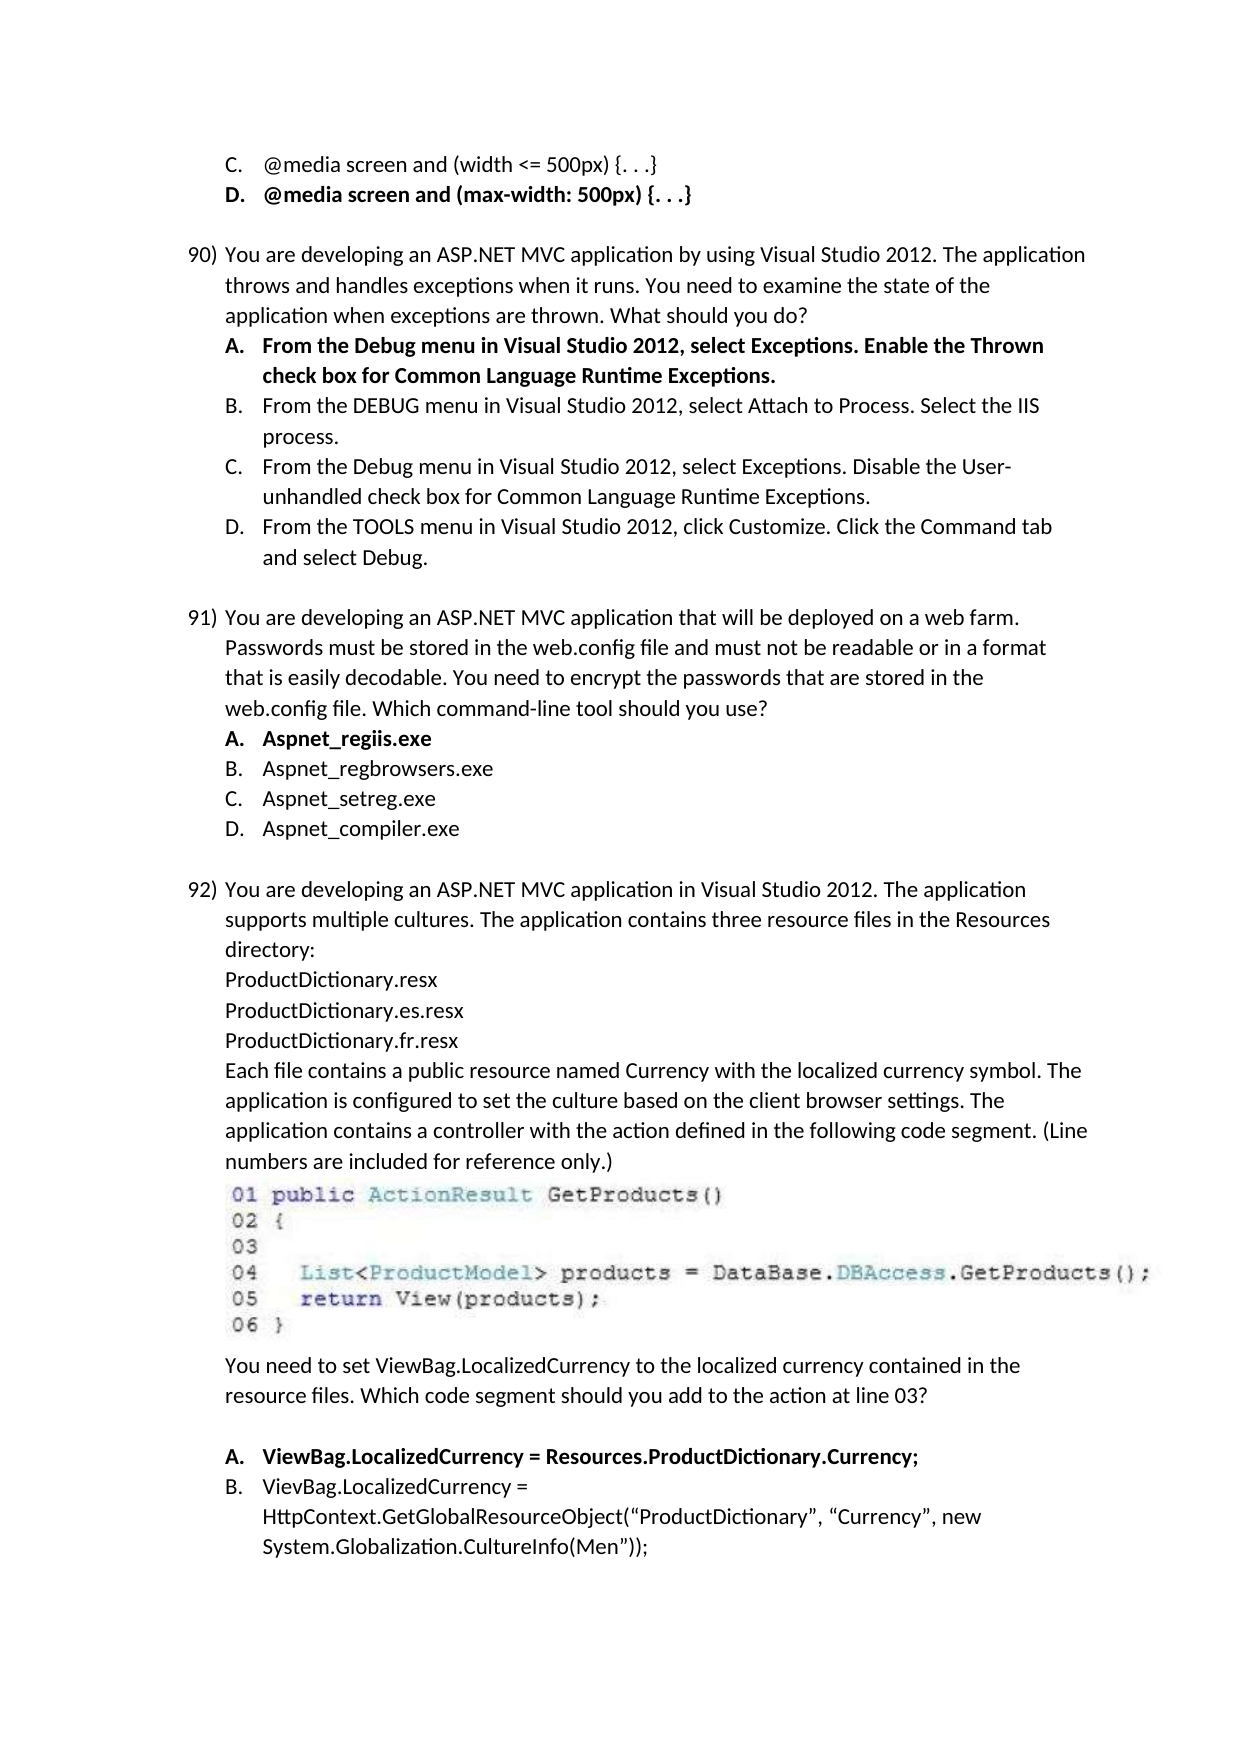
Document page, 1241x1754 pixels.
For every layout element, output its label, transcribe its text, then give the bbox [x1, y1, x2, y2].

list @media screen and (width <= 500px) {. . .} [225, 150, 1090, 178]
list VievBag.LocalizedCurrency = HttpContext.GetGlobalResourceObject(“ProductDictionary”, “Currency”, new System.Globalization.CultureInfo(Men”)); [225, 1472, 1090, 1561]
picture [225, 1177, 1166, 1349]
list Aspnet_compiler.exe [225, 814, 1090, 843]
list @media screen and (max-width: 500px) {. . .} [225, 180, 1090, 208]
list From the TOOLS menu in Visual Studio 2012, click Customize. Click the Command tab and select Debug. [225, 512, 1090, 571]
list ProductDictionary.es.resx [225, 996, 1090, 1024]
list You need to set ViewBag.LocalizedCurrency to the localized currency contained in the resource files. Which code segment should you add to the action at line 03? [225, 1351, 1090, 1409]
list Aspnet_setreg.exe [225, 784, 1090, 812]
list ProductDictionary.resx [225, 966, 1090, 994]
list From the DEBUG menu in Visual Studio 2012, select Attach to Process. Select the IIS process. [225, 392, 1090, 450]
list Each file contains a public resource named Currency with the localized currency symbol. The application is configured to set the culture based on the client browser settings. The application contains a controller with the action defined in the following code segment. (Line numbers are included for reference only.) [225, 1056, 1090, 1175]
list Aspnet_regiis.exe [225, 724, 1090, 752]
list You are developing an ASP.NET MVC application in Visual Studio 2012. The application supports multiple cultures. The application contains three resource files in the Resources directory: [187, 875, 1090, 963]
list You are developing an ASP.NET MVC application by using Visual Studio 2012. The application throws and handles exceptions when it runs. You need to examine the state of the application when exceptions are thrown. What should you do? [187, 241, 1090, 329]
list Aspnet_regbrowsers.exe [225, 754, 1090, 782]
list ProductDictionary.fr.resx [225, 1026, 1090, 1054]
list ViewBag.LocaIizedCurrency = Resources.ProductDictionary.Currency; [225, 1442, 1090, 1470]
list You are developing an ASP.NET MVC application that will be deployed on a web farm. Passwords must be stored in the web.config file and must not be readable or in a format that is easily decodable. You need to encrypt the passwords that are stored in the web.config file. Which command-line tool should you use? [187, 603, 1090, 722]
list From the Debug menu in Visual Studio 2012, select Exceptions. Disable the User-unhandled check box for Common Language Runtime Exceptions. [225, 452, 1090, 510]
list From the Debug menu in Visual Studio 2012, select Exceptions. Enable the Thrown check box for Common Language Runtime Exceptions. [225, 331, 1090, 389]
